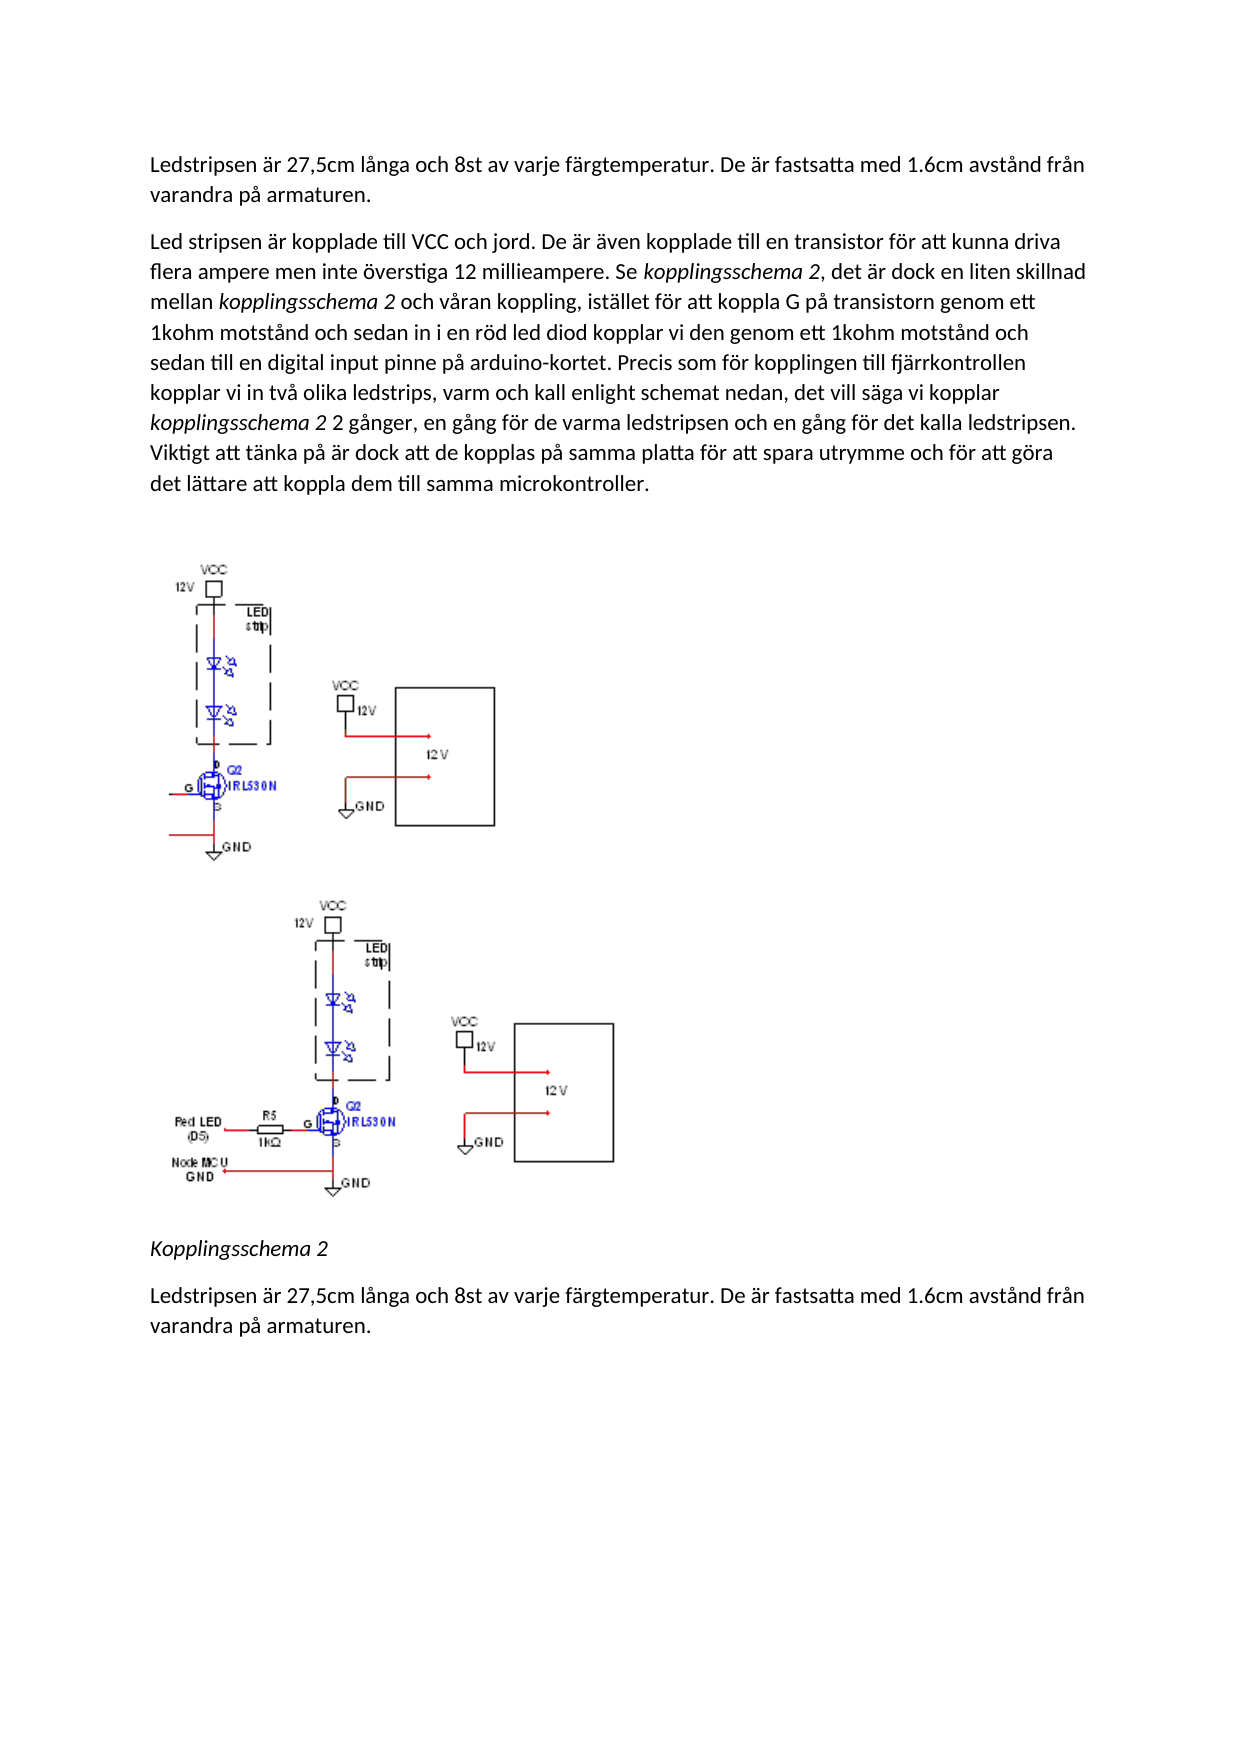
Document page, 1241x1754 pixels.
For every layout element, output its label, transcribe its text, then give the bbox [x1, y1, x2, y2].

text Led stripsen är kopplade till VCC och jord. De är även kopplade till en transistor för att kunna driva flera ampere men inte överstiga 12 millieampere. Se kopplingsschema 2, det är dock en liten skillnad mellan kopplingsschema 2 och våran koppling, istället för att koppla G på transistorn genom ett 1kohm motstånd och sedan in i en röd led diod kopplar vi den genom ett 1kohm motstånd och sedan till en digital input pinne på arduino-kortet. Precis som för kopplingen till fjärrkontrollen kopplar vi in två olika ledstrips, varm och kall enlight schemat nedan, det vill säga vi kopplar kopplingsschema 2 2 gånger, en gång för de varma ledstripsen och en gång för det kalla ledstripsen. Viktigt att tänka på är dock att de kopplas på samma platta för att spara utrymme och för att göra det lättare att koppla dem till samma microkontroller. [150, 227, 1090, 497]
text Ledstripsen är 27,5cm långa och 8st av varje färgtemperatur. De är fastsatta med 1.6cm avstånd från varandra på armaturen. [150, 150, 1090, 208]
text Ledstripsen är 27,5cm långa och 8st av varje färgtemperatur. De är fastsatta med 1.6cm avstånd från varandra på armaturen. [150, 1281, 1090, 1340]
text Kopplingsschema 2 [150, 1234, 1090, 1263]
